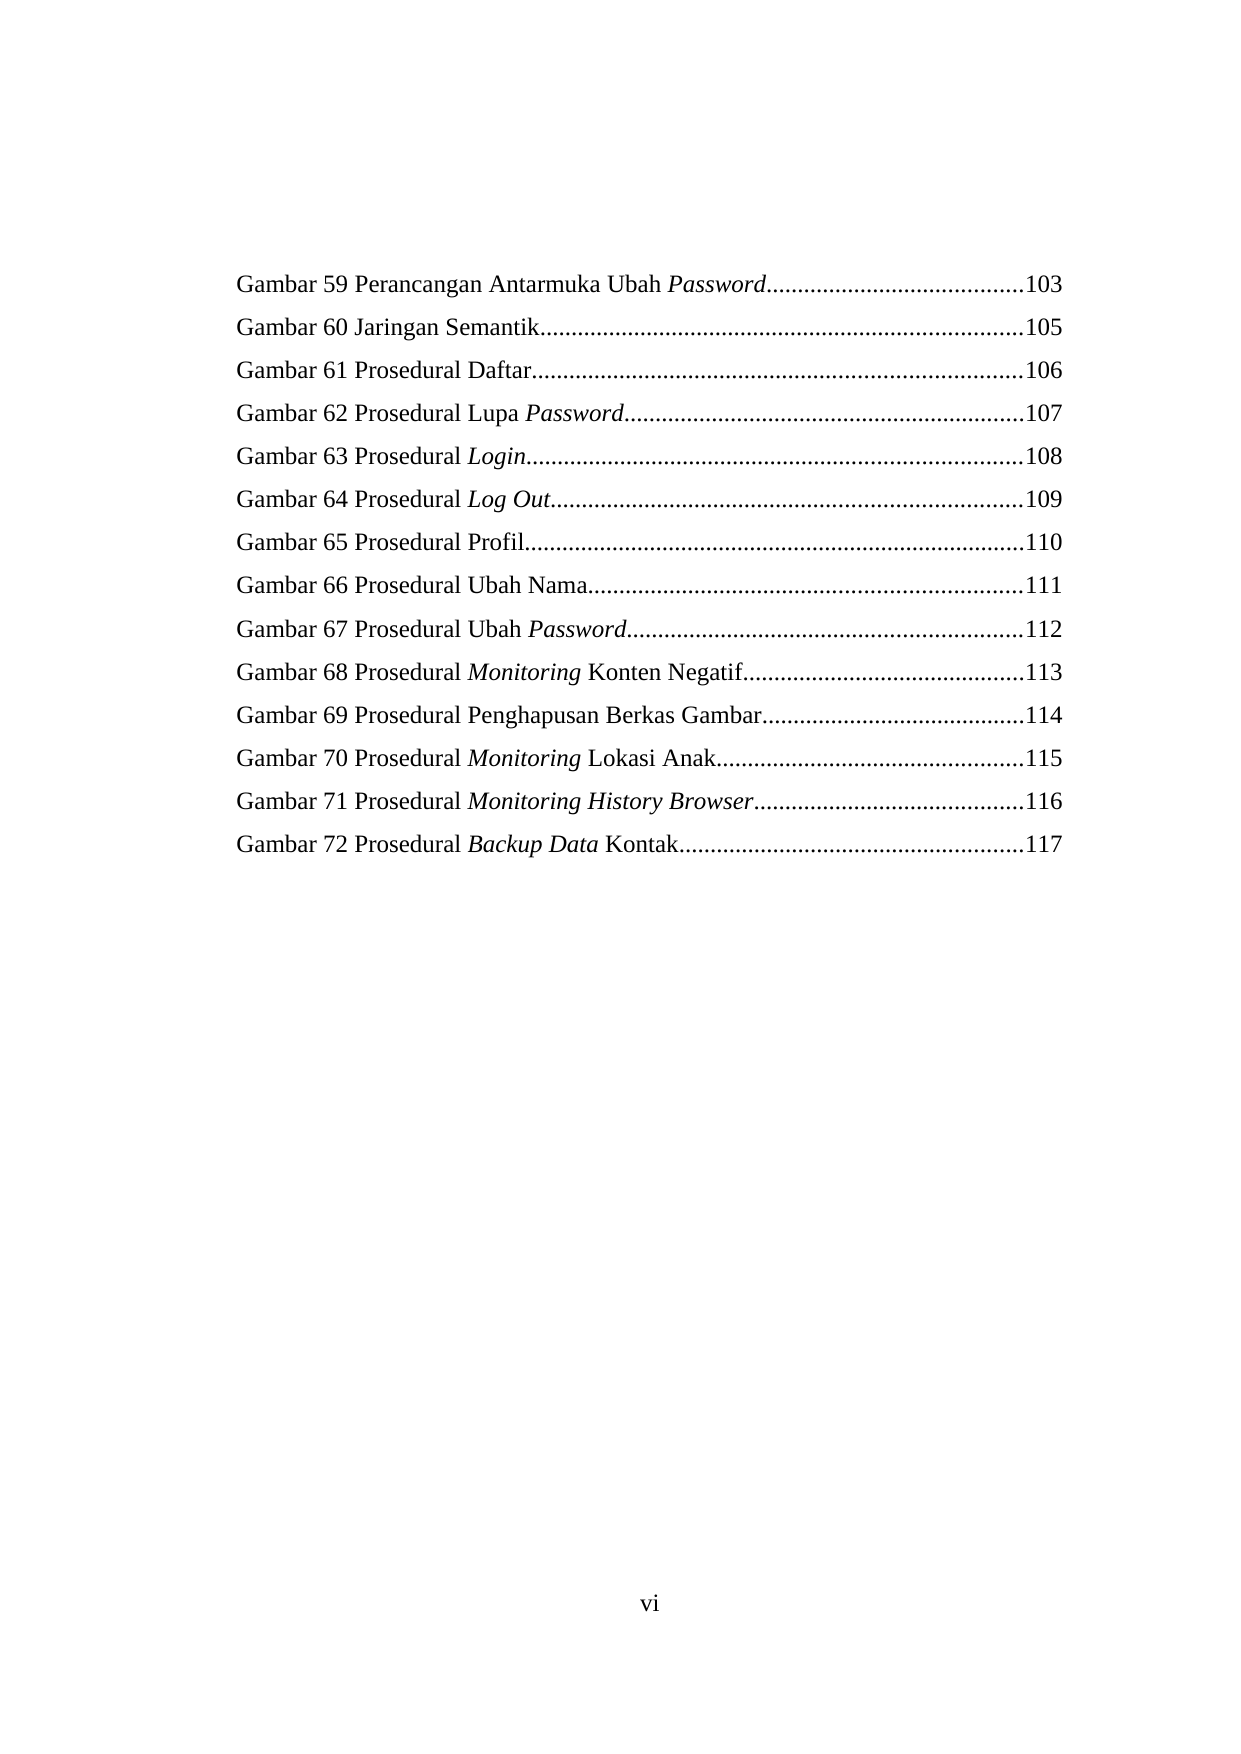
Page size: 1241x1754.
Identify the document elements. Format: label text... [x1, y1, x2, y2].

text Gambar 72 Prosedural Backup Data Kontak 117 [236, 829, 1063, 858]
text Gambar 69 Prosedural Penghapusan Berkas Gambar 114 [236, 700, 1063, 729]
text Gambar 67 Prosedural Ubah Password 112 [236, 614, 1063, 642]
text Gambar 70 Prosedural Monitoring Lokasi Anak 115 [236, 743, 1063, 772]
text Gambar 61 Prosedural Daftar 106 [236, 355, 1063, 384]
text Gambar 66 Prosedural Ubah Nama 111 [236, 571, 1063, 599]
text Gambar 68 Prosedural Monitoring Konten Negatif 113 [236, 657, 1063, 686]
text Gambar 63 Prosedural Login 108 [236, 441, 1063, 470]
text Gambar 60 Jaringan Semantik 105 [236, 312, 1063, 341]
text Gambar 62 Prosedural Lupa Password 107 [236, 398, 1063, 427]
text Gambar 59 Perancangan Antarmuka Ubah Password 103 [236, 269, 1063, 297]
text Gambar 65 Prosedural Profil 110 [236, 527, 1063, 556]
text Gambar 64 Prosedural Log Out 109 [236, 484, 1063, 513]
text Gambar 71 Prosedural Monitoring History Browser 116 [236, 786, 1063, 815]
